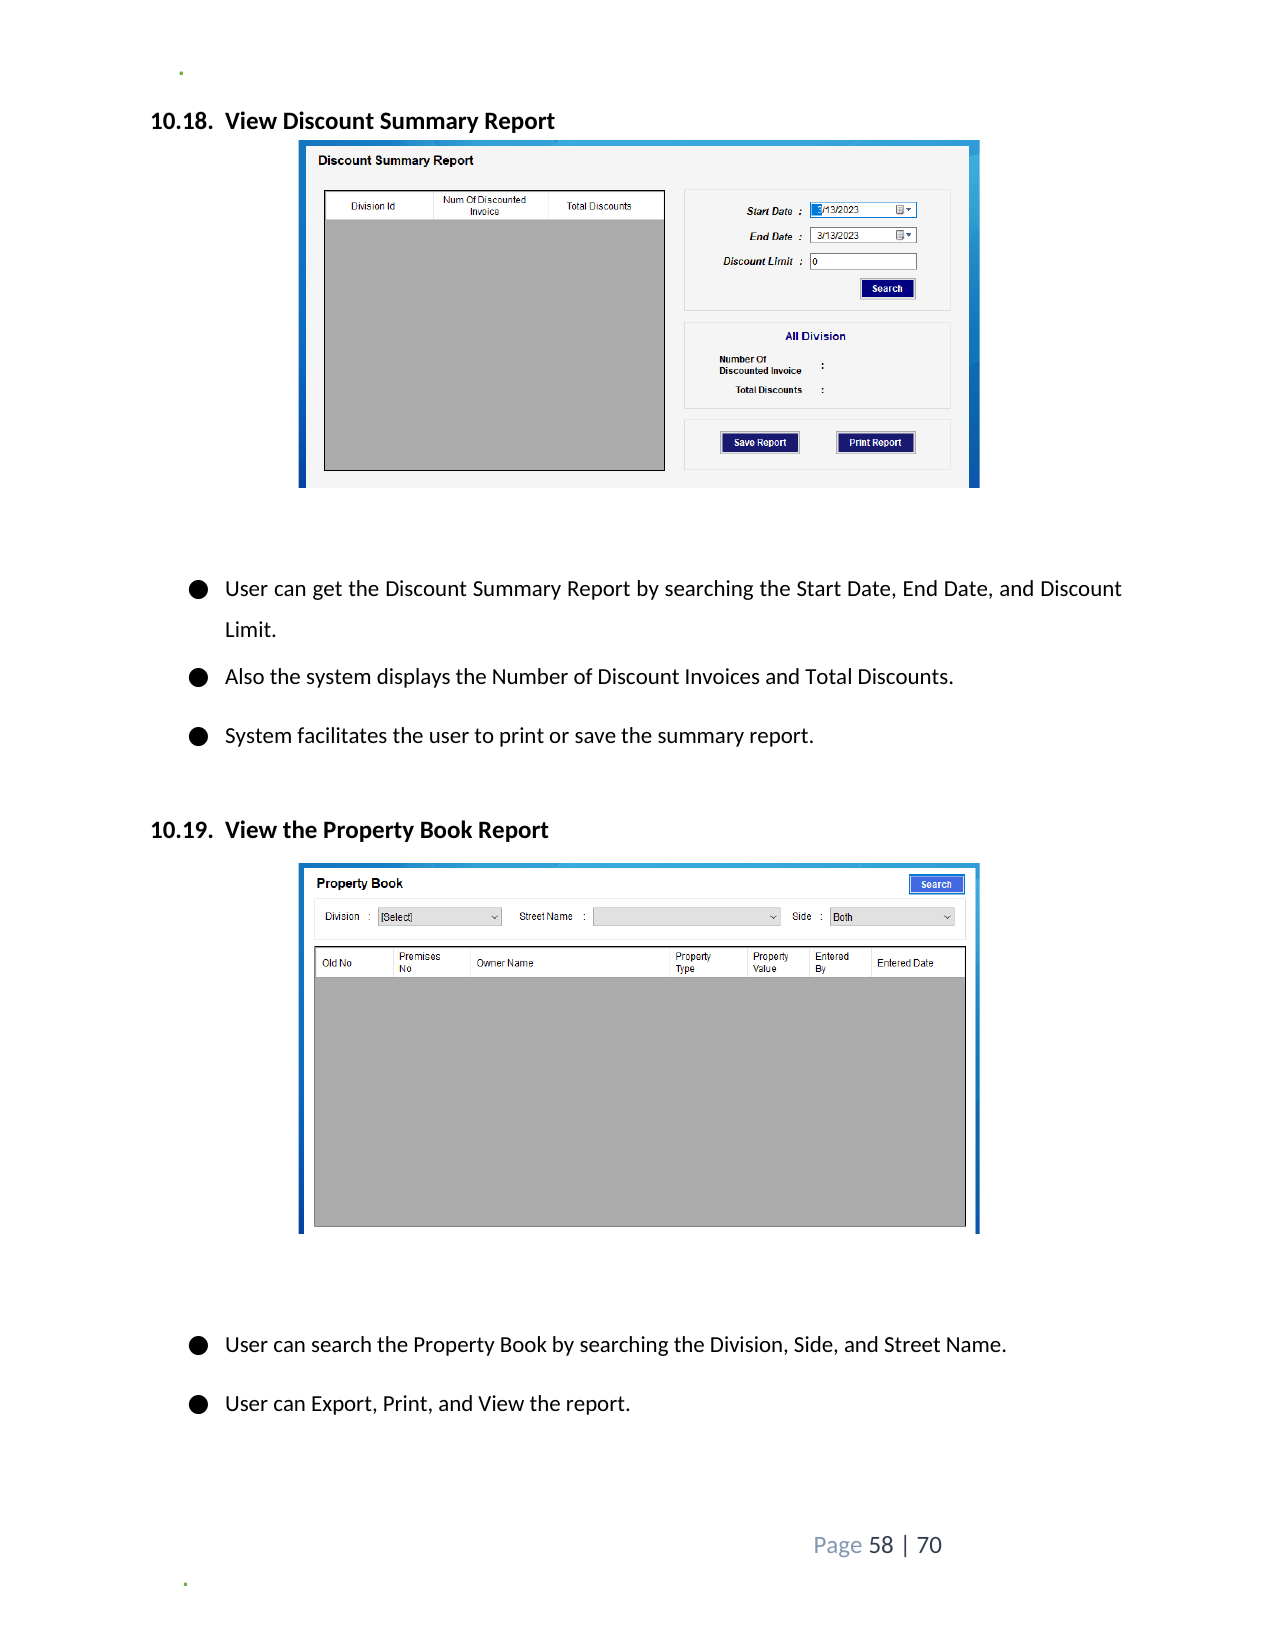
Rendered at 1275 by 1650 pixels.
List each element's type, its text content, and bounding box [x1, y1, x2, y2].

list User can get the Discount Summary Report by searching the Start Date, End Date, and Discount Limit. [187, 560, 1125, 643]
list User can search the Property Book by searching the Division, Side, and Street Name. [187, 1316, 1125, 1367]
subtitle View the Property Book Report [150, 814, 1125, 844]
list User can Export, Print, and View the report. [187, 1374, 1125, 1426]
list Also the system displays the Number of Discount Invoices and Total Discounts. [187, 647, 1125, 699]
picture [298, 863, 980, 1234]
list System facilitates the user to print or save the summary report. [187, 706, 1125, 757]
subtitle View Discount Summary Report [150, 105, 1125, 136]
picture [298, 140, 980, 488]
